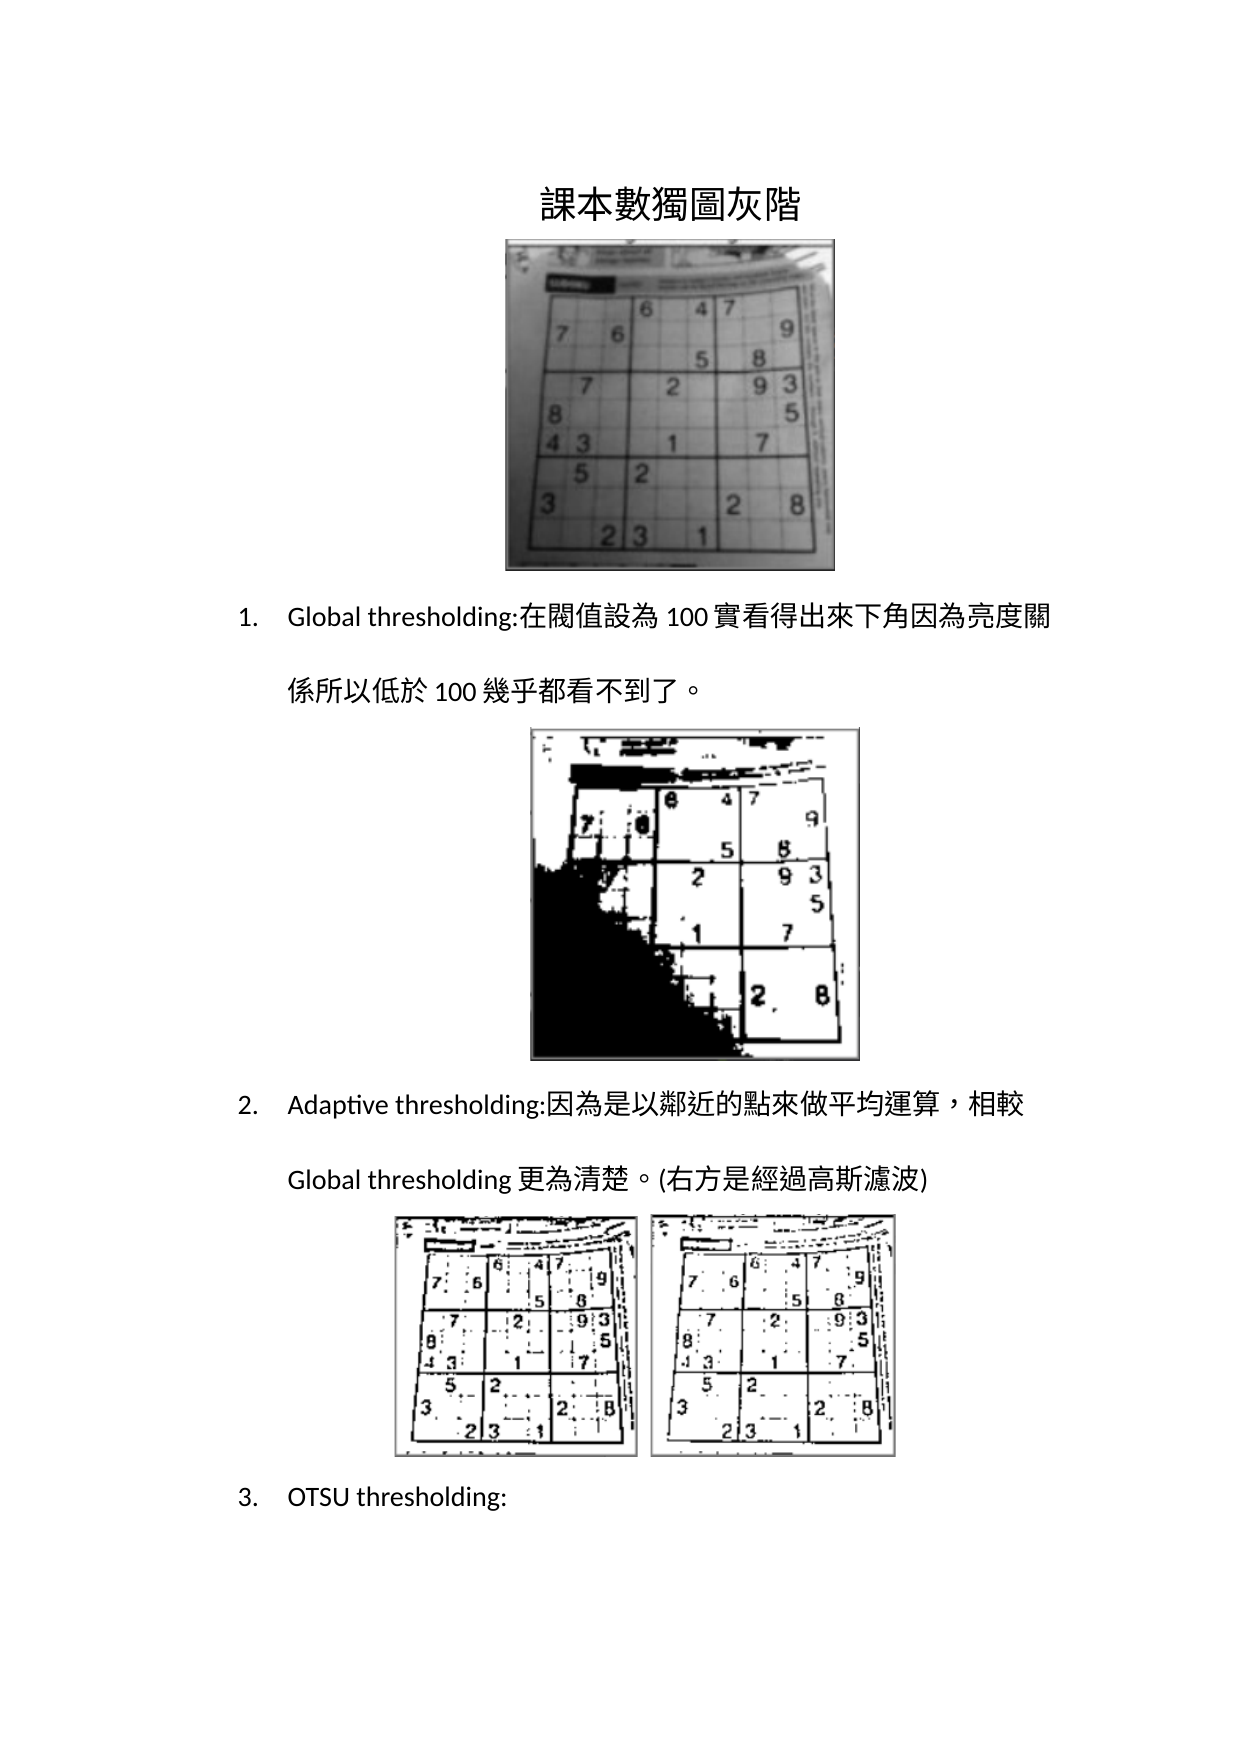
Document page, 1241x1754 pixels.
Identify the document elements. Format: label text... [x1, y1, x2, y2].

picture [650, 1214, 896, 1457]
picture [530, 727, 860, 1061]
list 課本數獨圖灰階 [287, 164, 1053, 239]
list Adaptive thresholding:因為是以鄰近的點來做平均運算，相較Global thresholding更為清楚。(右方是經過高斯濾波) [237, 1064, 1053, 1214]
picture [505, 239, 835, 571]
list OTSU thresholding: [237, 1477, 1053, 1514]
list Global thresholding:在閥值設為100實看得出來下角因為亮度關係所以低於100幾乎都看不到了。 [237, 577, 1053, 727]
picture [394, 1216, 638, 1457]
